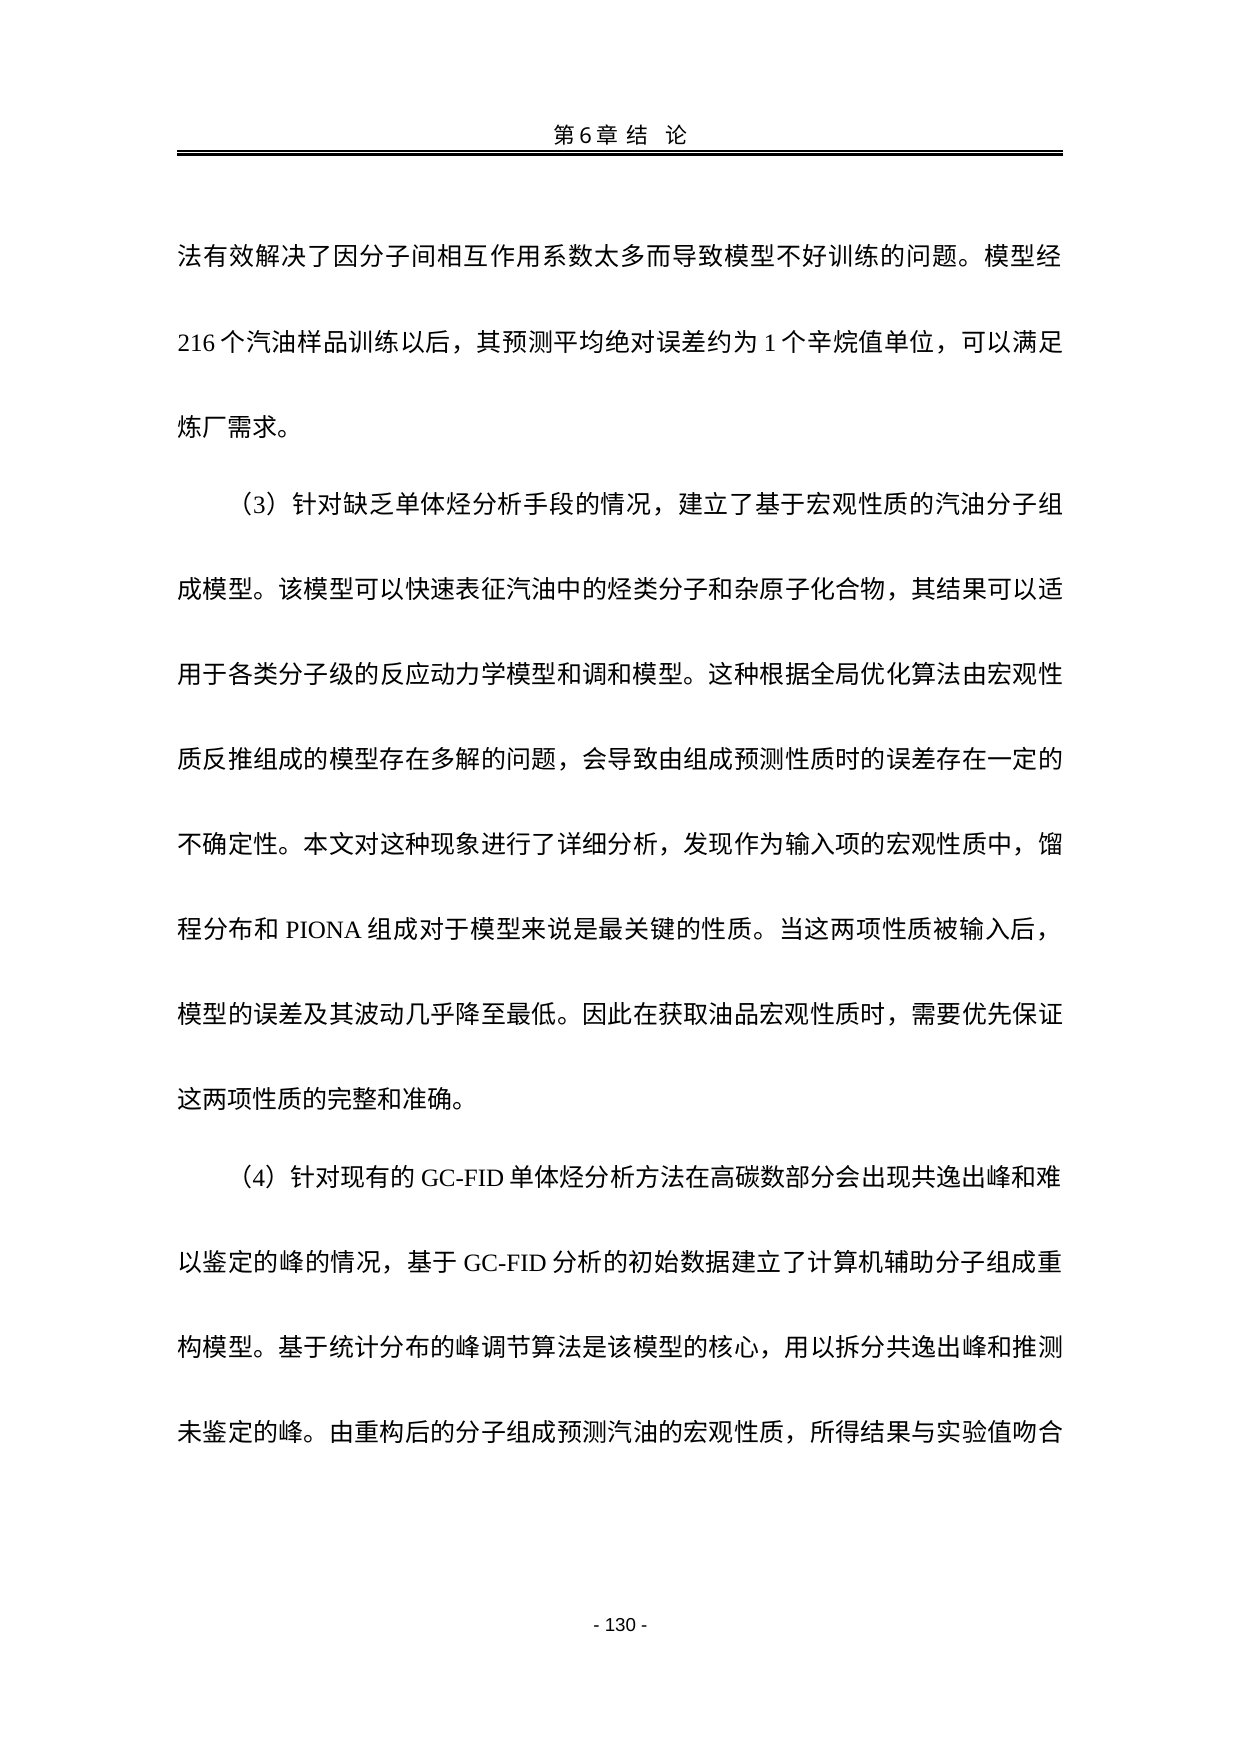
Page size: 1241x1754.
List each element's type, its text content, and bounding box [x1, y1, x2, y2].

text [177, 1141, 1063, 1465]
text （3）针对缺乏单体烃分析手段的情况，建立了基于宏观性质的汽油分子组成模型。该模型可以快速表征汽油中的烃类分子和杂原子化合物，其结果可以适用于各类分子级的反应动力学模型和调和模型。这种根据全局优化算法由宏观性质反推组成的模型存在多解的问题，会导致由组成预测性质时的误差存在一定的不确定性。本文对这种现象进行了详细分析，发现作为输入项的宏观性质中，馏程分布和PIONA组成对于模型来说是最关键的性质。当这两项性质被输入后，模型的误差及其波动几乎降至最低。因此在获取油品宏观性质时，需要优先保证这两项性质的完整和准确。 [177, 468, 1063, 1132]
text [177, 221, 1063, 459]
